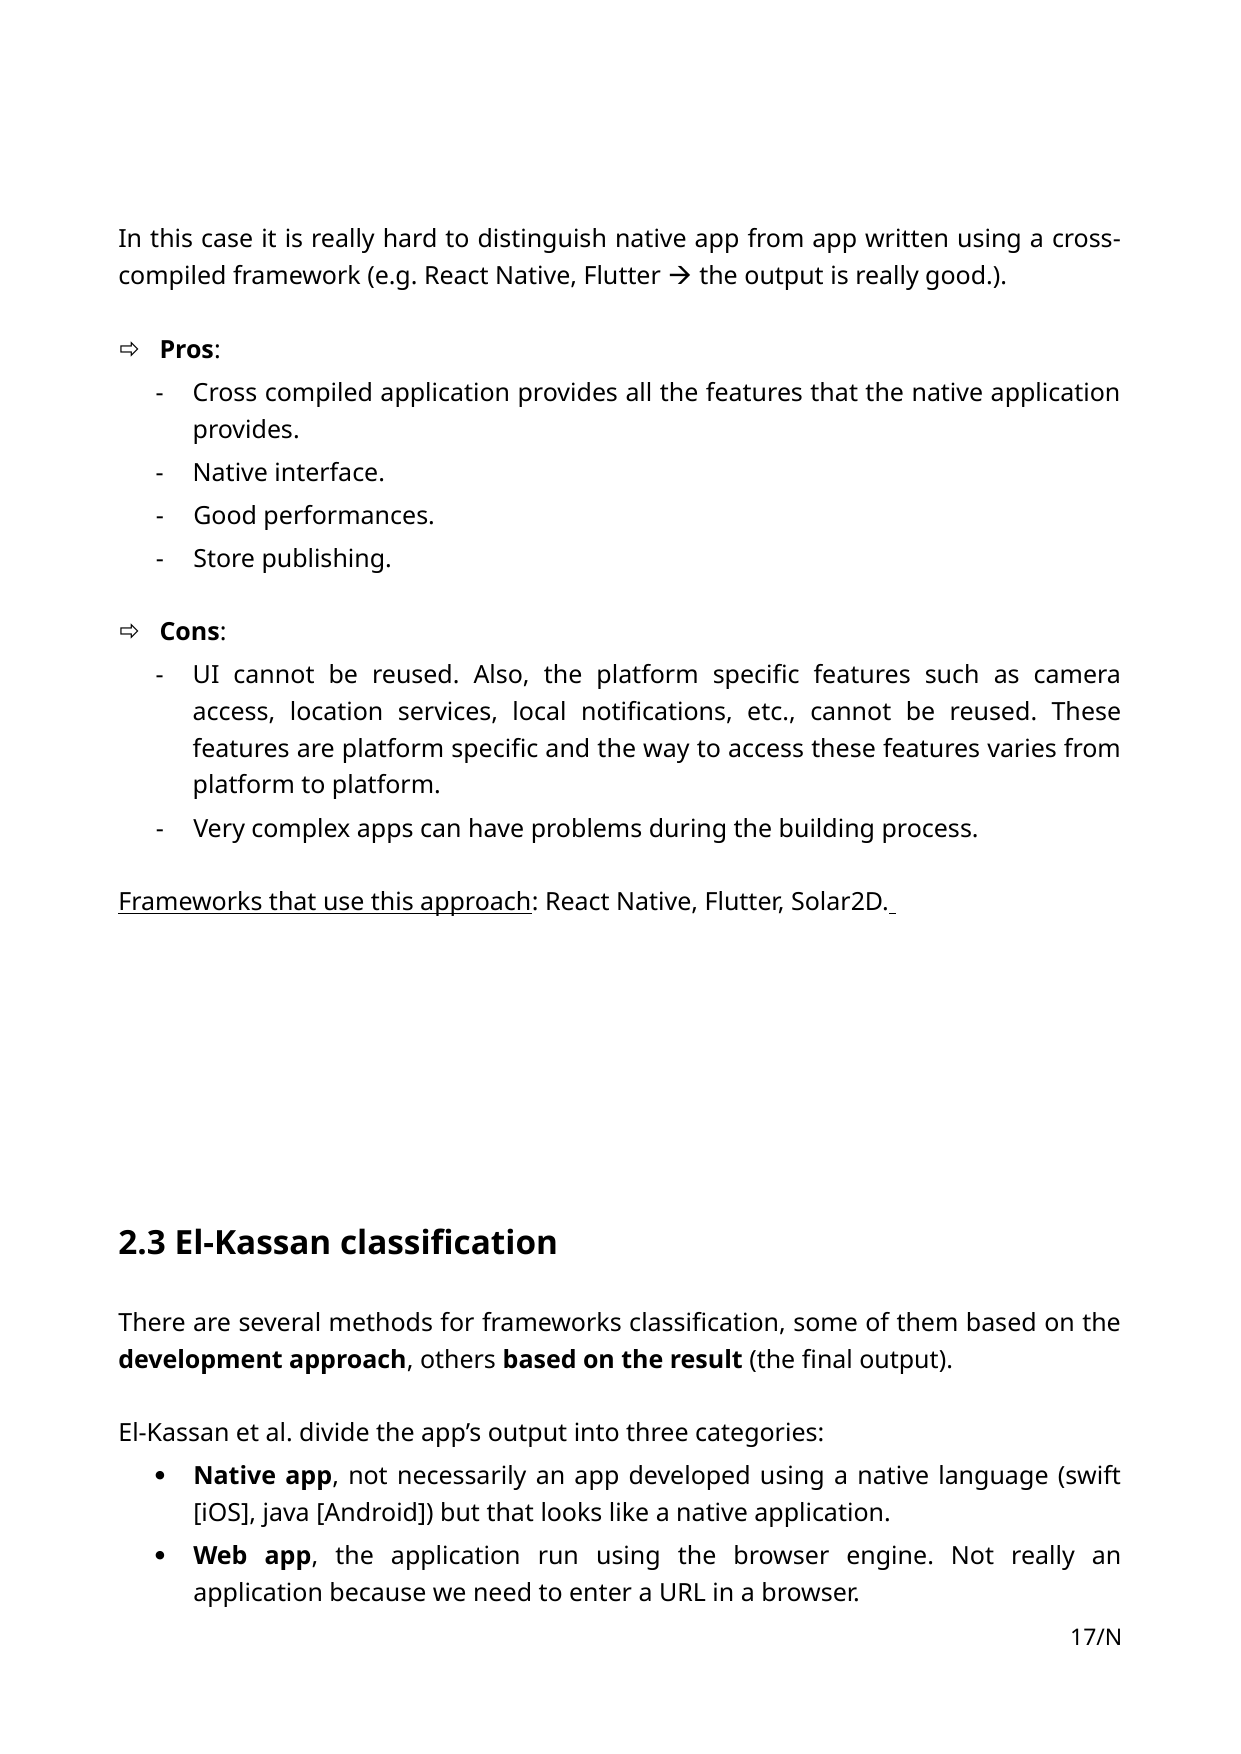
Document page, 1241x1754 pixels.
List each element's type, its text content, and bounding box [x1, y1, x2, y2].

text There are several methods for frameworks classification, some of them based on the development approach, others based on the result (the final output). [118, 1304, 1122, 1375]
list Pros: [118, 331, 1122, 366]
list Store publishing. [156, 540, 1122, 574]
text El-Kassan et al. divide the app’s output into three categories: [118, 1415, 1122, 1449]
subtitle 2.3 El-Kassan classification [118, 1219, 1122, 1264]
list Web app, the application run using the browser engine. Not really an application because we need to enter a URL in a browser. [156, 1538, 1122, 1608]
text Frameworks that use this approach: React Native, Flutter, Solar2D. [118, 884, 1122, 918]
list Cross compiled application provides all the features that the native application provides. [155, 374, 1122, 445]
list Native app, not necessarily an app developed using a native language (swift [iOS], java [Android]) but that looks like a native application. [156, 1458, 1122, 1529]
text In this case it is really hard to distinguish native app from app written using a cross-compiled framework (e.g. React Native, Flutter the output is really good.). [118, 221, 1122, 292]
list Native interface. [155, 454, 1122, 488]
list Very complex apps can have problems during the building process. [156, 810, 1122, 844]
list UI cannot be reused. Also, the platform specific features such as camera access, location services, local notifications, etc., cannot be reused. These features are platform specific and the way to access these features varies from platform to platform. [155, 657, 1122, 801]
list Cons: [118, 614, 1122, 648]
list Good performances. [156, 497, 1122, 531]
